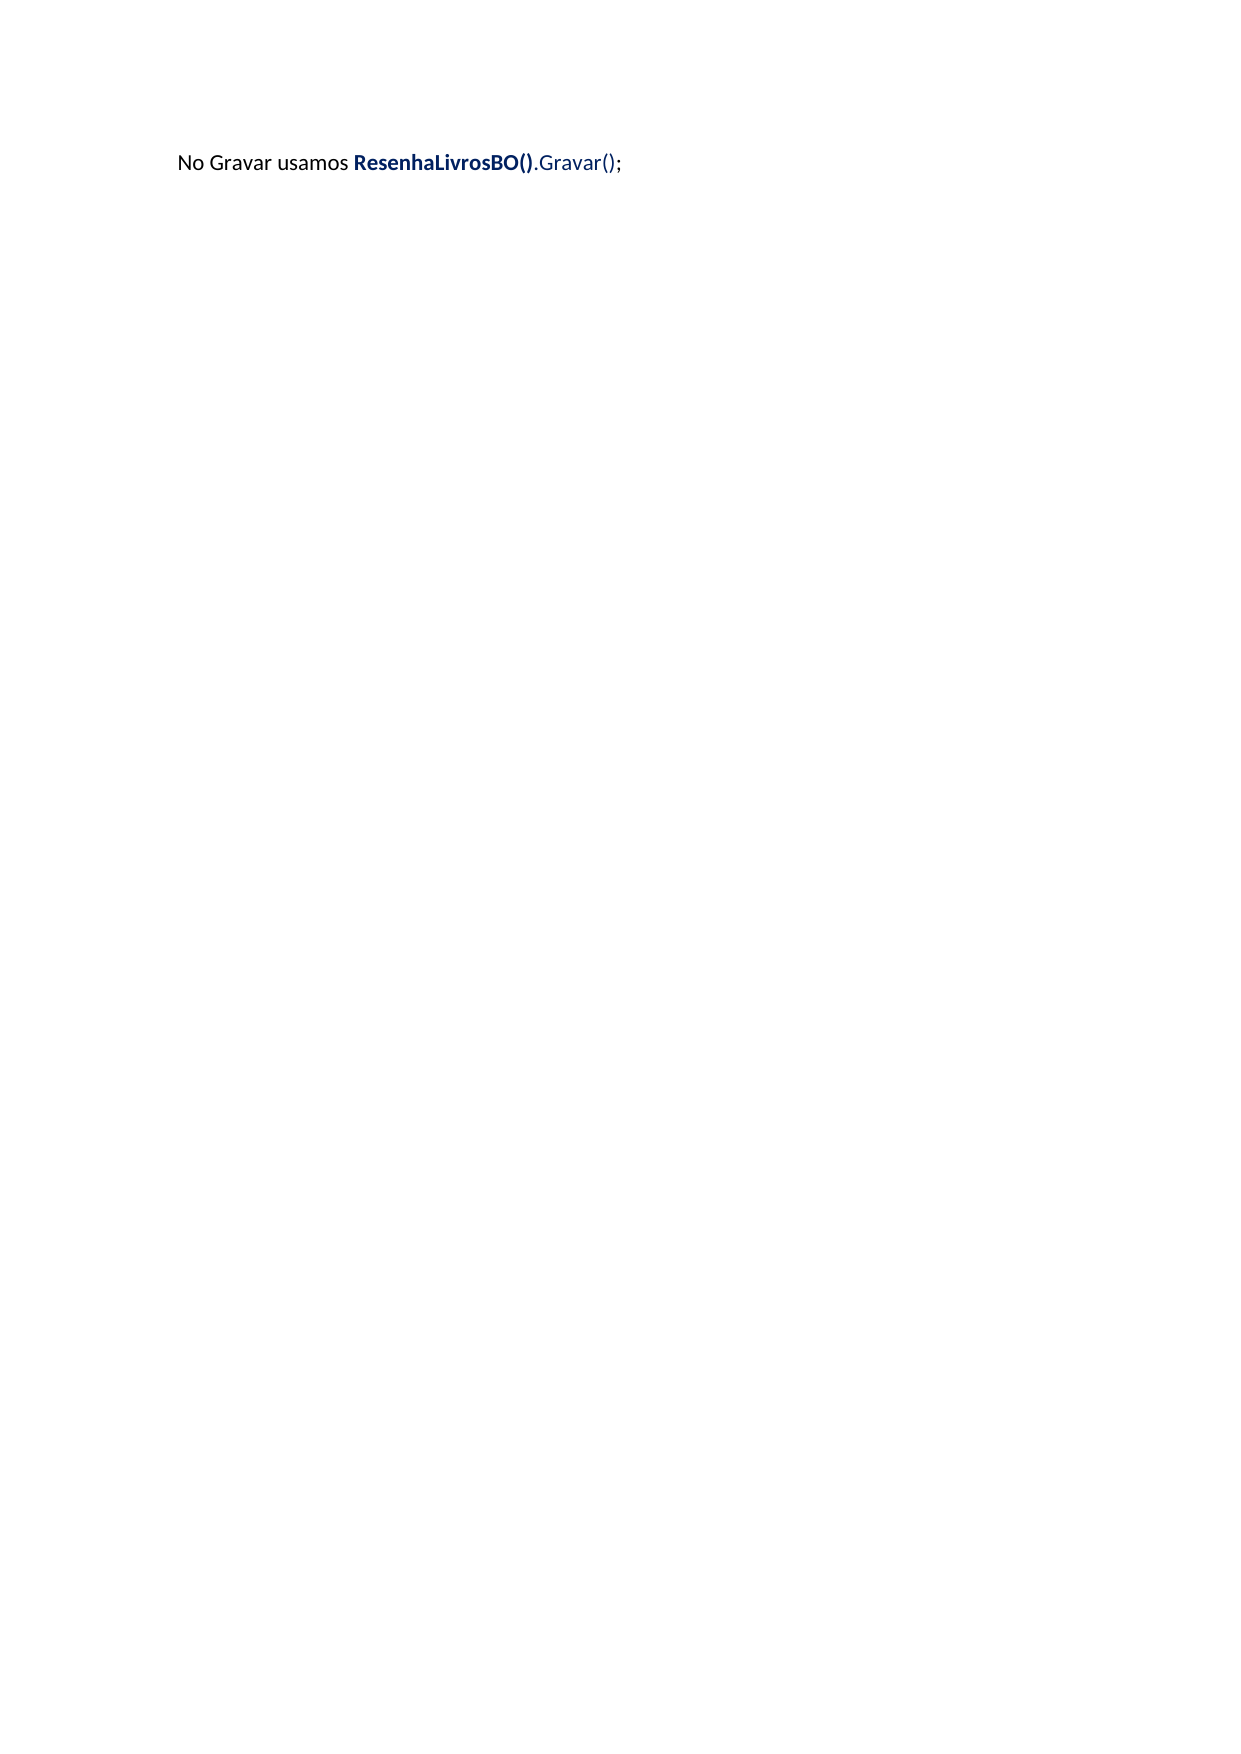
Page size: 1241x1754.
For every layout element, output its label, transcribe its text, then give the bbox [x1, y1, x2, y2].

text No Gravar usamos ResenhaLivrosBO().Gravar(); [177, 148, 1063, 176]
